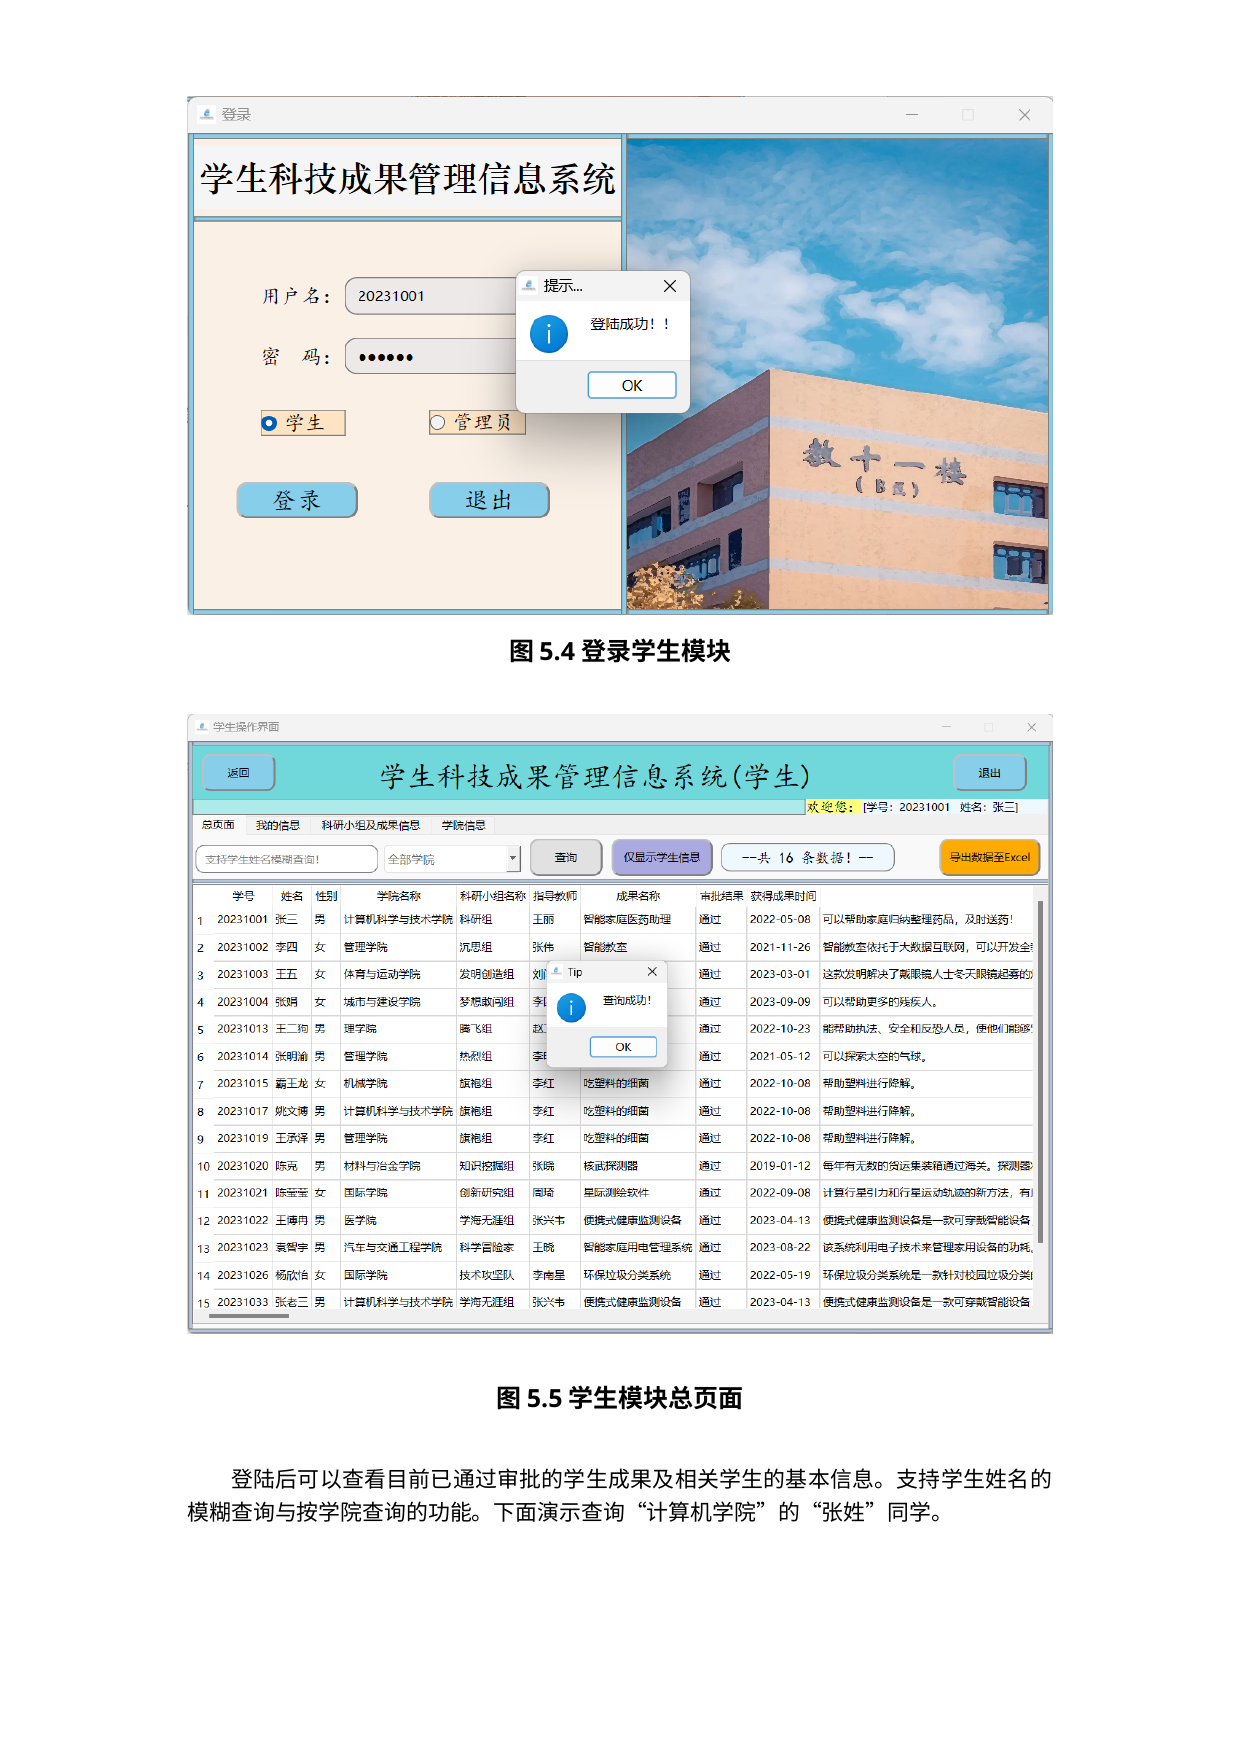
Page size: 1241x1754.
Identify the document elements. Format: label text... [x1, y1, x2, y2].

text 登陆后可以查看目前已通过审批的学生成果及相关学生的基本信息。支持学生姓名的模糊查询与按学院查询的功能。下面演示查询“计算机学院”的“张姓”同学。 [187, 1462, 1053, 1527]
text 图5.4 登录学生模块 [187, 617, 1053, 682]
picture [187, 714, 1053, 1334]
picture [187, 96, 1053, 615]
text 图5.5 学生模块总页面 [187, 1364, 1053, 1429]
